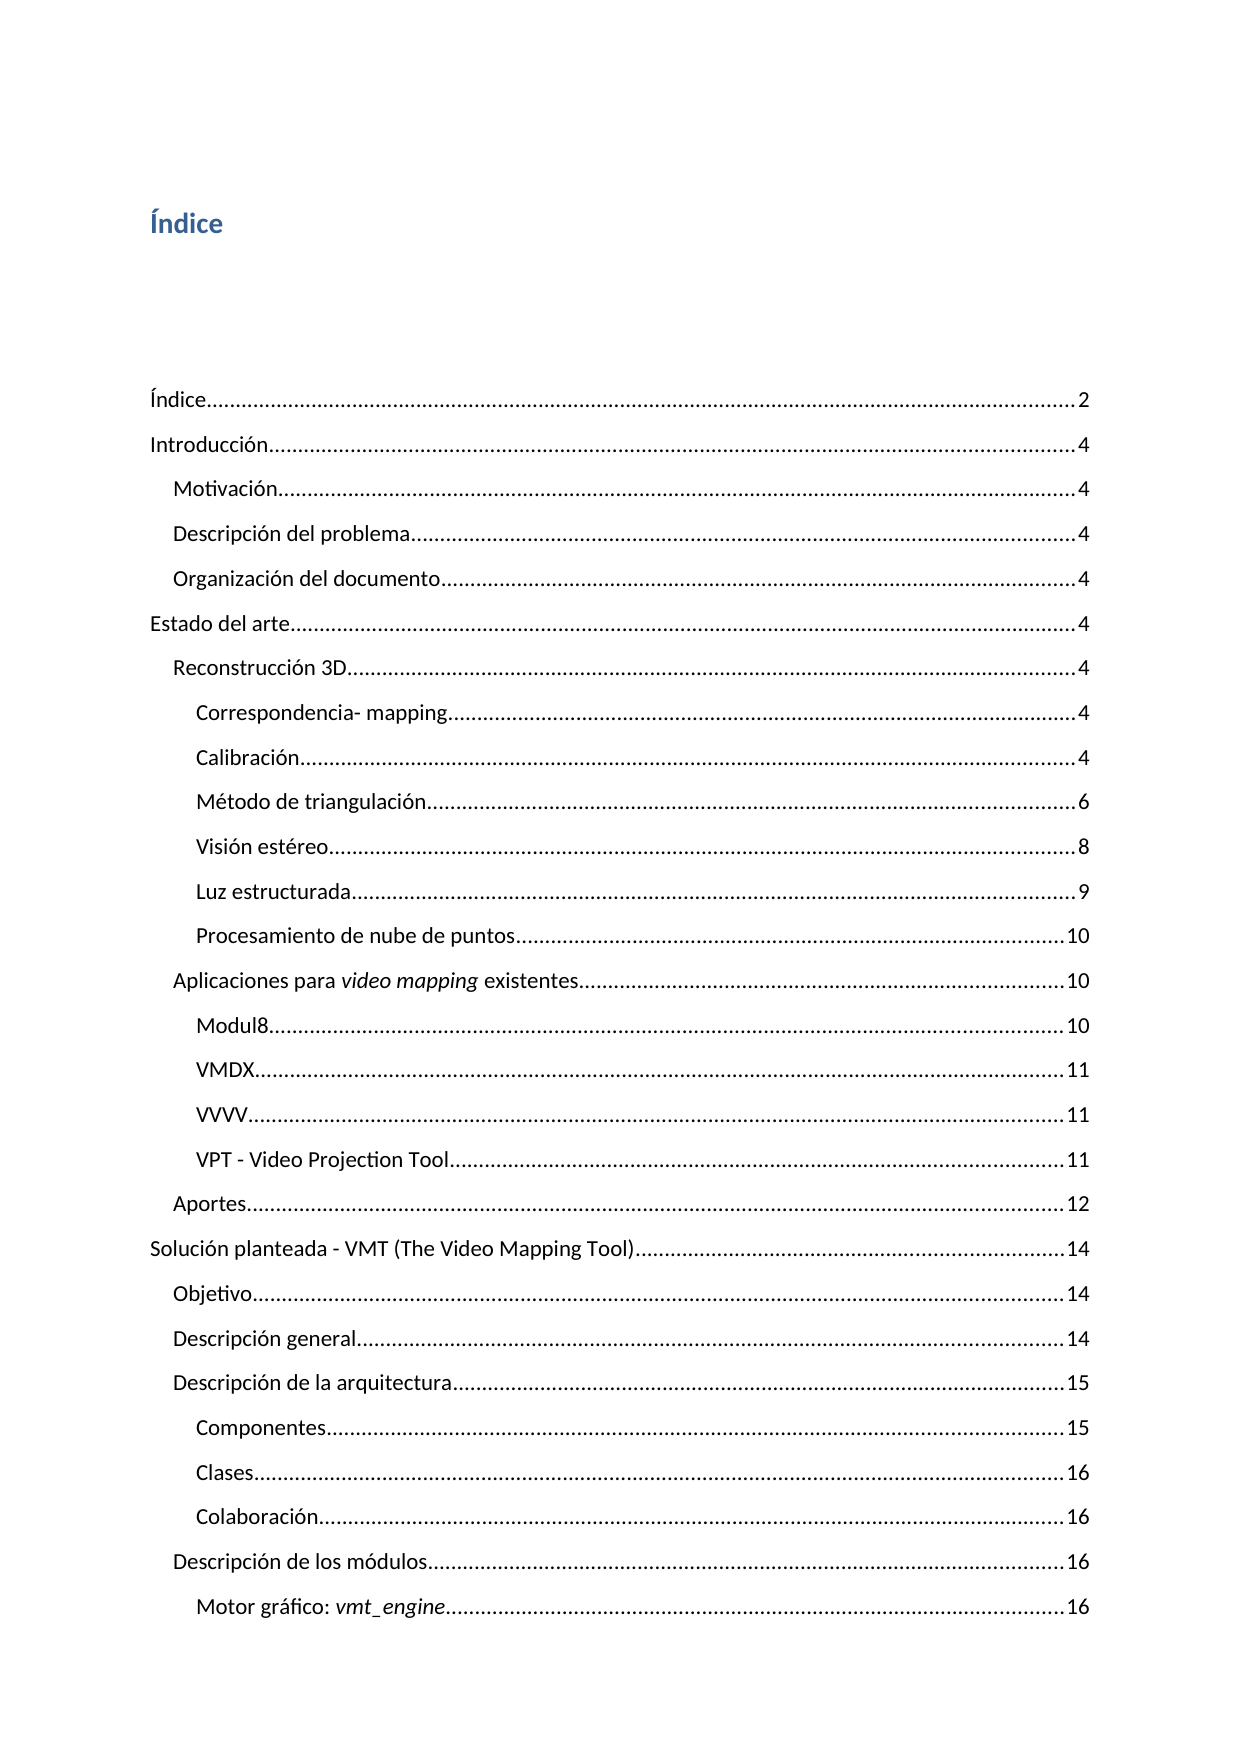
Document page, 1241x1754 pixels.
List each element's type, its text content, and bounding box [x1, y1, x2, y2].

subtitle Índice [150, 206, 1090, 241]
